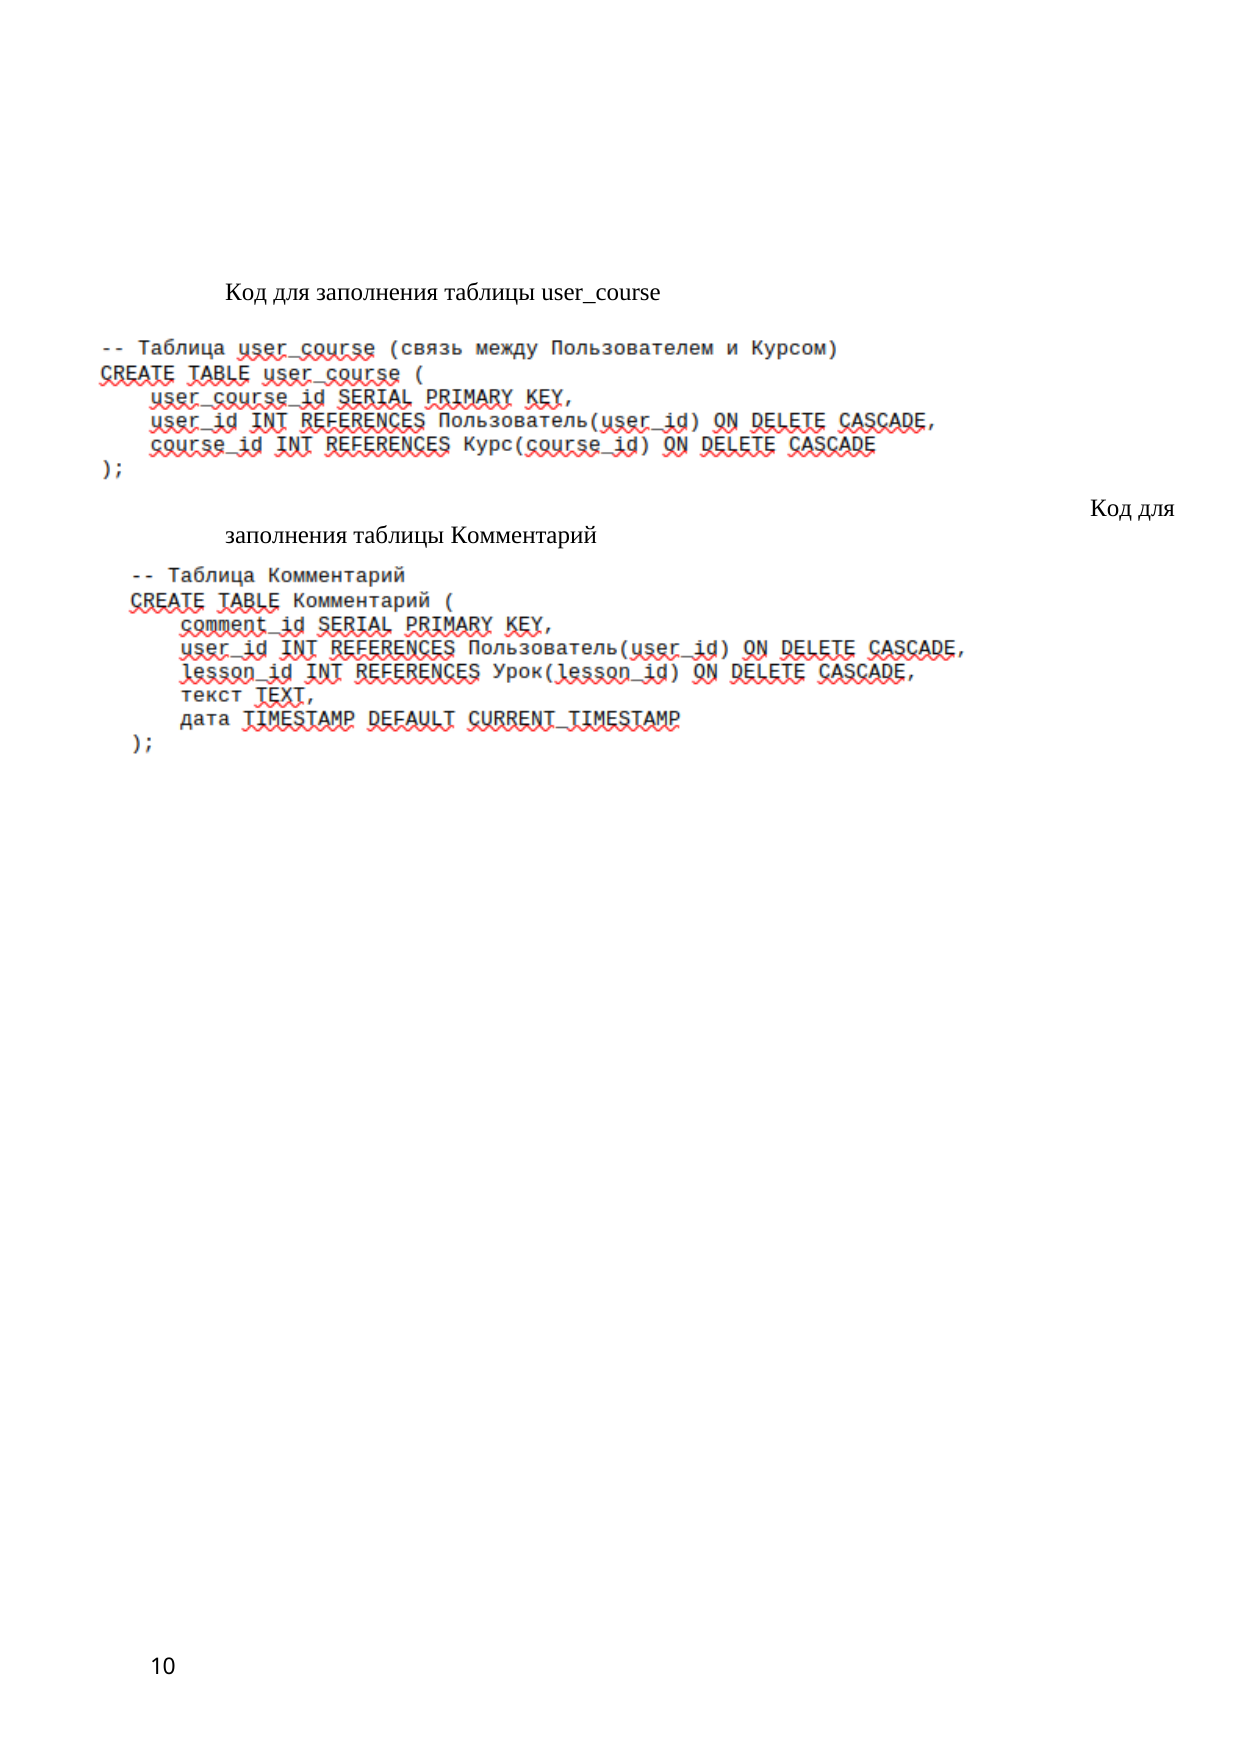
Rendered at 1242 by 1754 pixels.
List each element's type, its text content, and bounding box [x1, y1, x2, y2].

list Код для заполнения таблицы user_course [225, 252, 1183, 306]
picture [85, 317, 969, 503]
picture [104, 554, 983, 782]
list Код для заполнения таблицы Комментарий [225, 494, 1183, 548]
